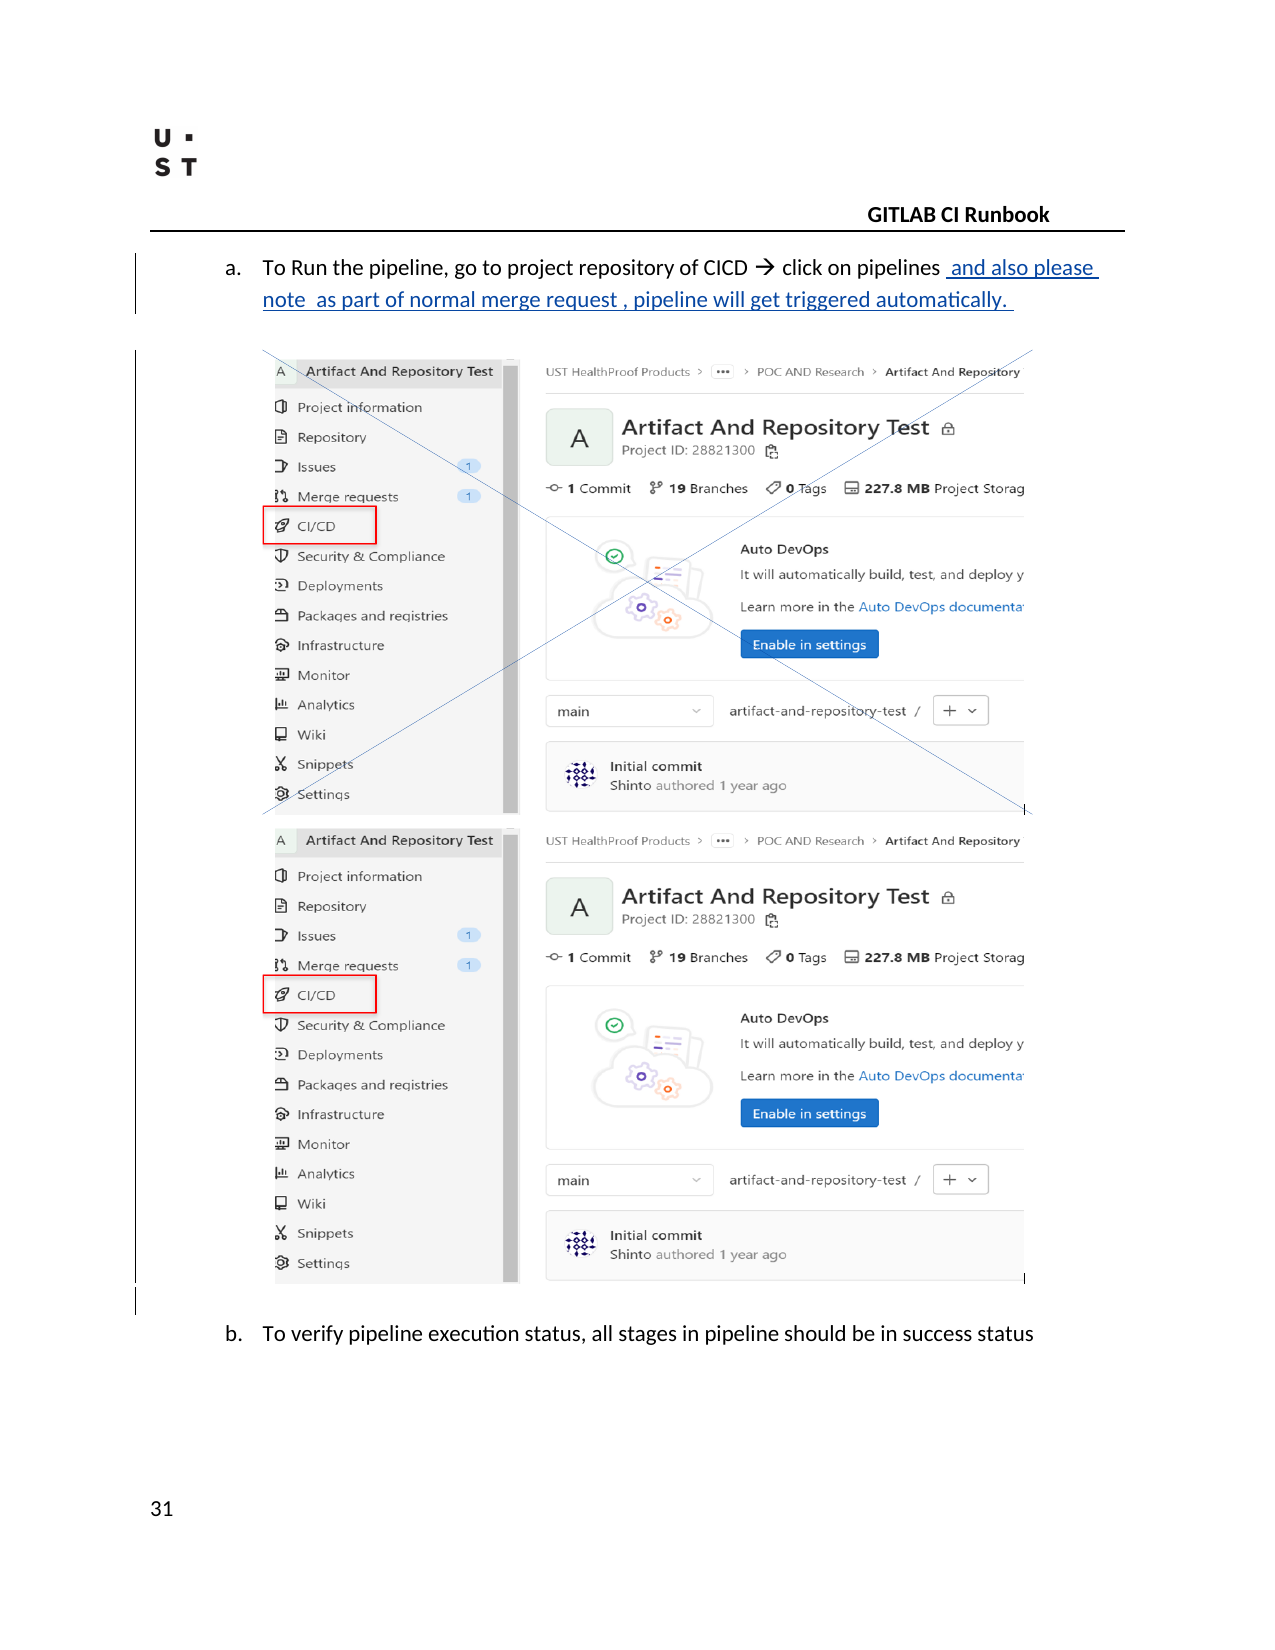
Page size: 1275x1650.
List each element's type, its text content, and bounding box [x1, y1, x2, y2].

picture [150, 126, 198, 178]
picture [262, 351, 645, 813]
picture [265, 350, 1030, 581]
picture [264, 583, 1031, 815]
list To Run the pipeline, go to project repository of CICD click on pipelines [225, 253, 1125, 313]
picture [650, 351, 1033, 813]
list To verify pipeline execution status, all stages in pipeline should be in success status [225, 1319, 1125, 1348]
picture [262, 818, 1033, 1284]
